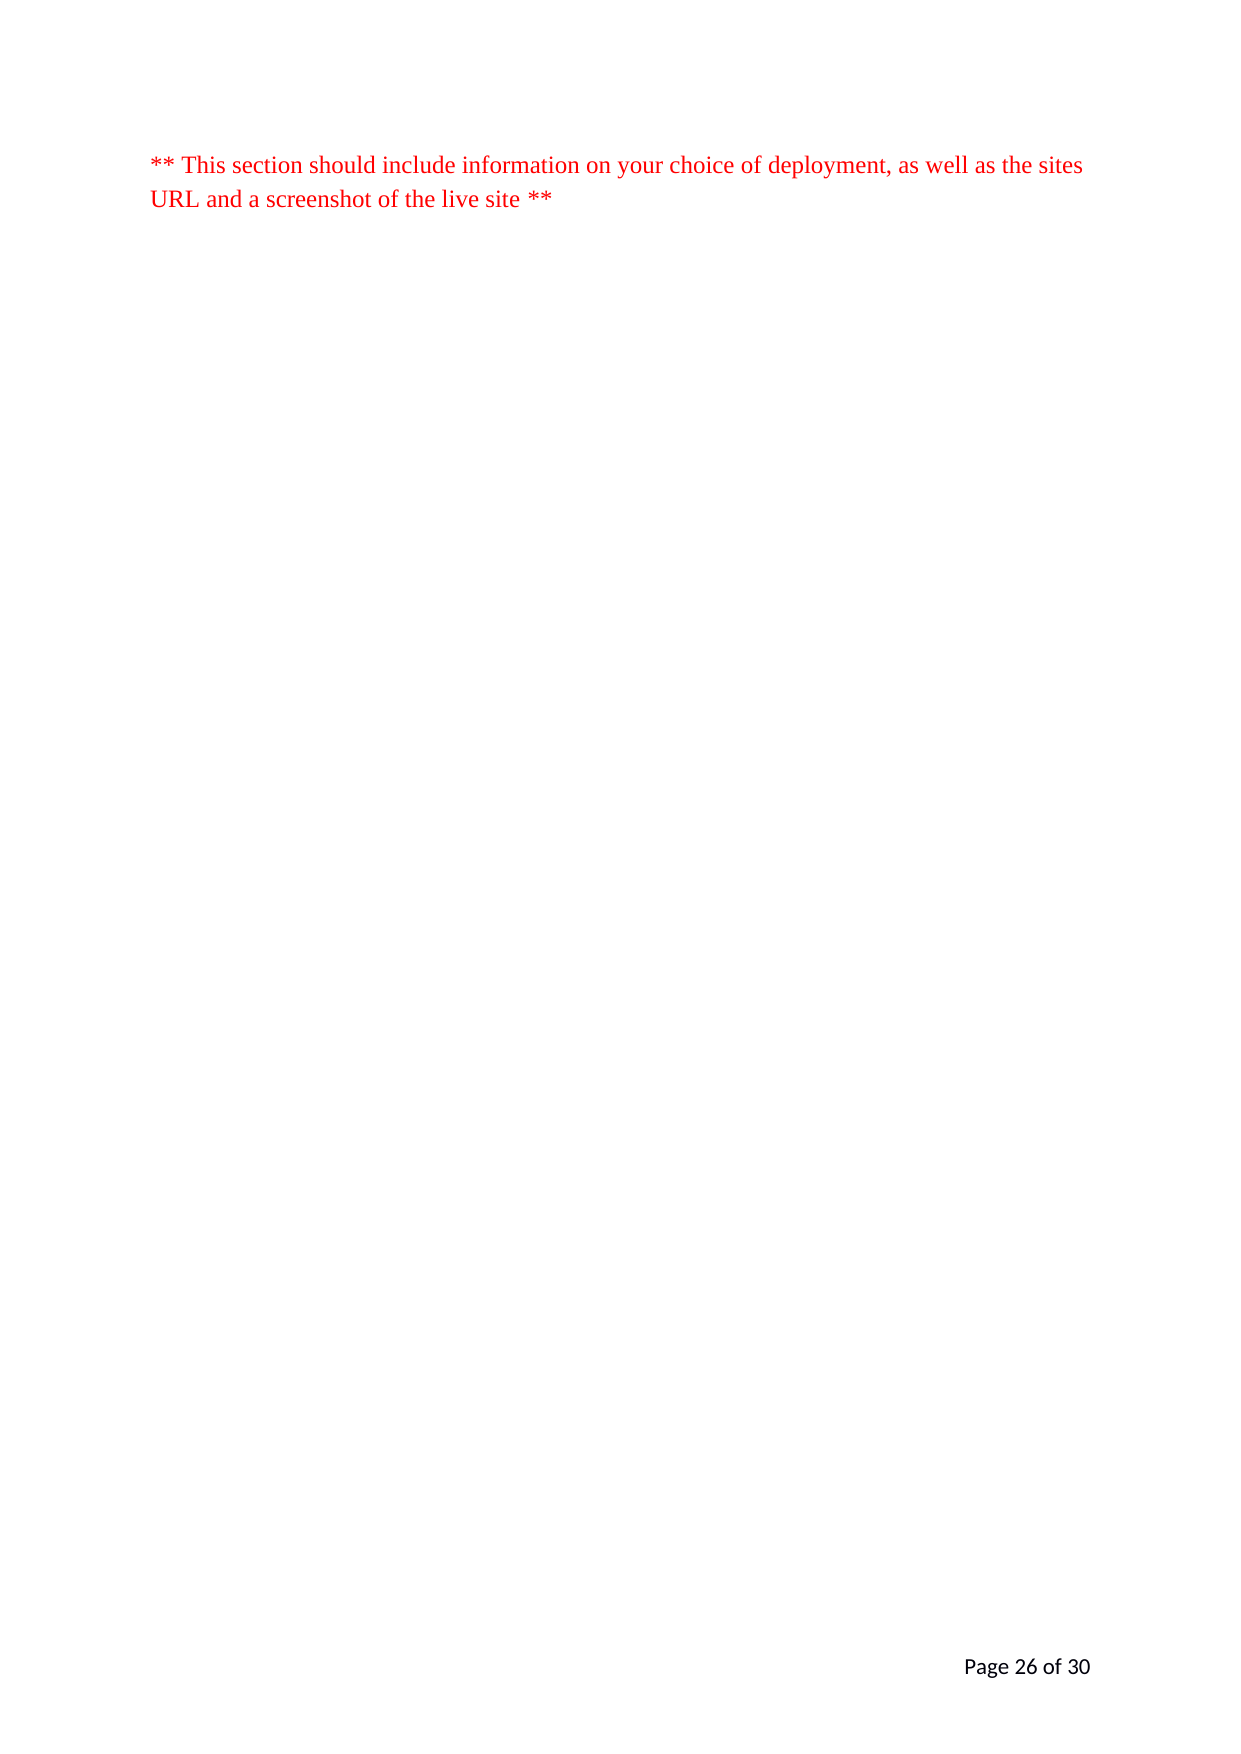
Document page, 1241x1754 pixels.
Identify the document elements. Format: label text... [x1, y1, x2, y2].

text ** This section should include information on your choice of deployment, as well as the sites URL and a screenshot of the live site ** [150, 150, 1090, 213]
